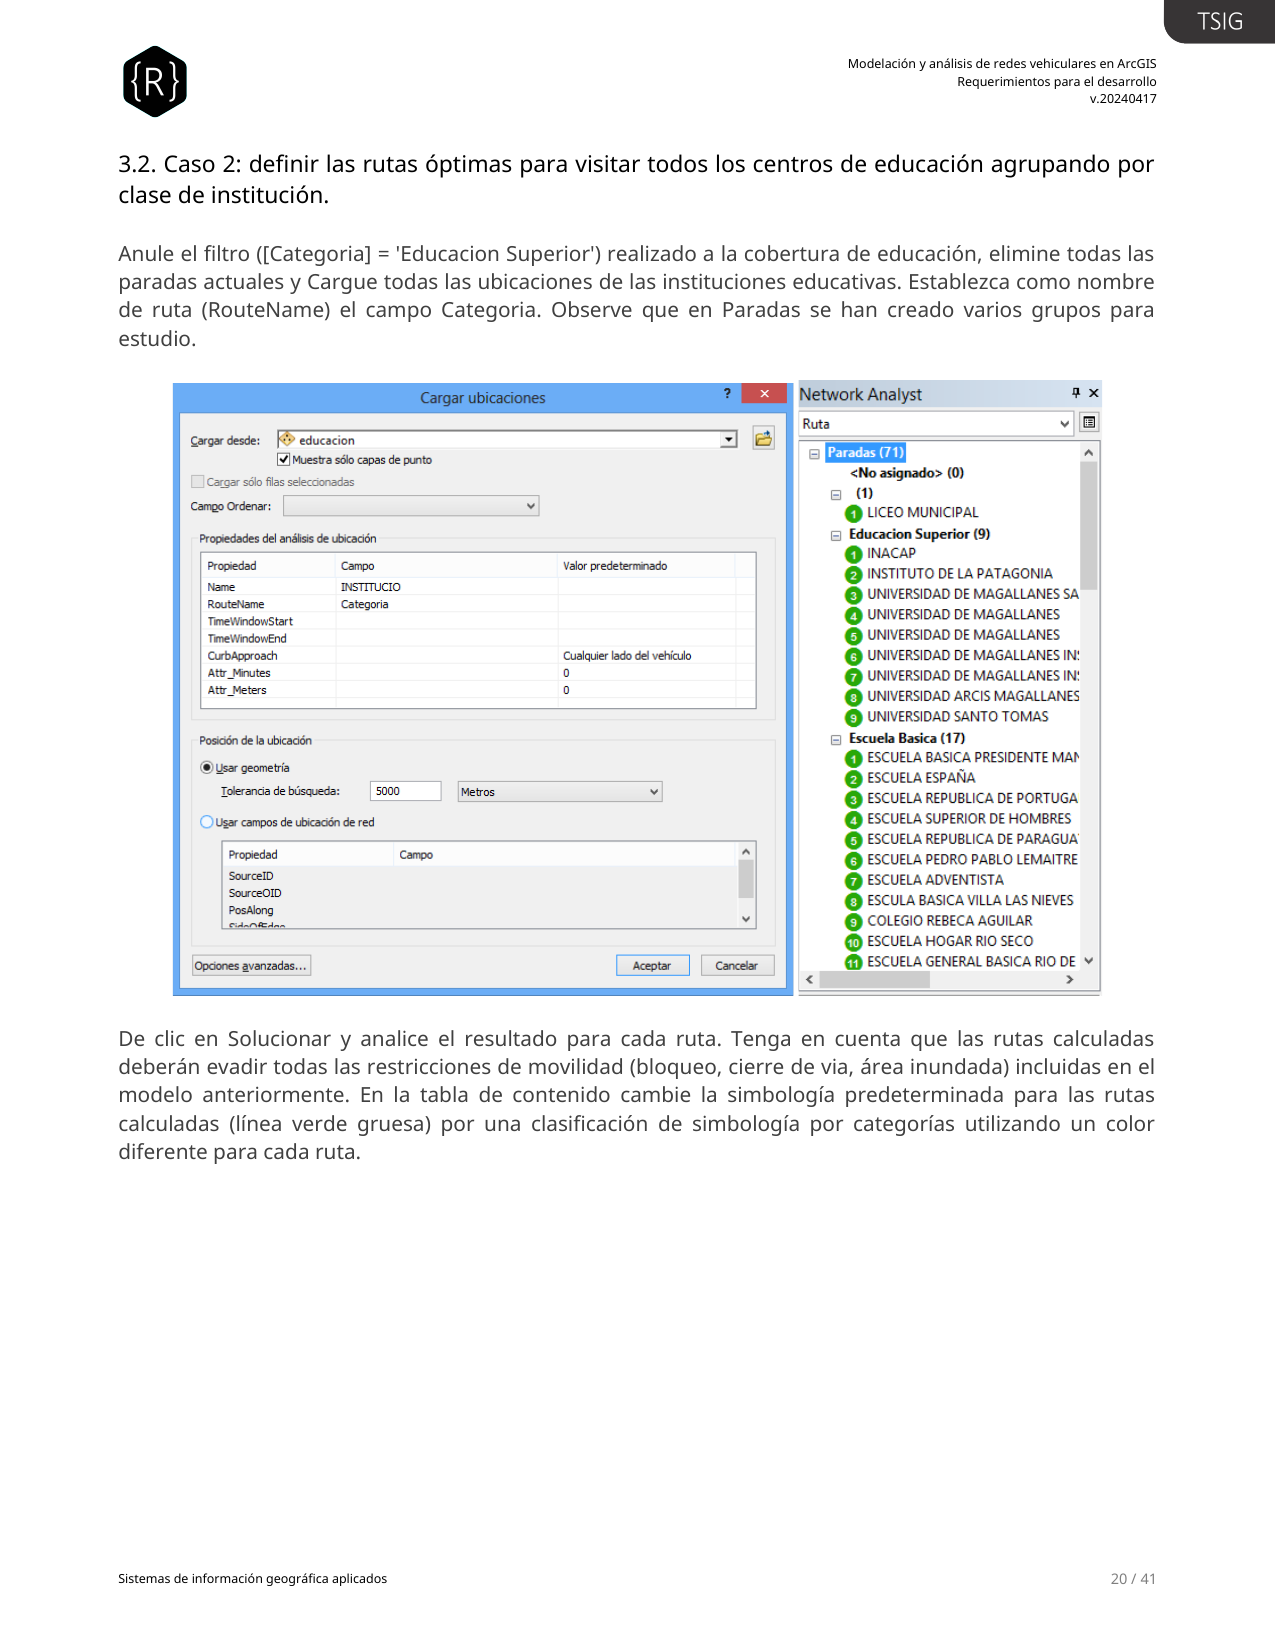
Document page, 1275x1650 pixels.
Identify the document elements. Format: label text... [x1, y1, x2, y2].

text De clic en Solucionar y analice el resultado para cada ruta. Tenga en cuenta que las rutas calculadas deberán evadir todas las restricciones de movilidad (bloqueo, cierre de via, área inundada) incluidas en el modelo anteriormente. En la tabla de contenido cambie la simbología predeterminada para las rutas calculadas (línea verde gruesa) por una clasificación de simbología por categorías utilizando un color diferente para cada ruta. [118, 1024, 1157, 1166]
picture [172, 383, 794, 996]
picture [1163, 0, 1275, 44]
picture [118, 44, 192, 119]
subtitle 3.2. Caso 2: definir las rutas óptimas para visitar todos los centros de educación agrupando por clase de institución. [118, 148, 1157, 210]
picture [798, 380, 1103, 996]
text Anule el filtro ([Categoria] = 'Educacion Superior') realizado a la cobertura de educación, elimine todas las paradas actuales y Cargue todas las ubicaciones de las instituciones educativas. Establezca como nombre de ruta (RouteName) el campo Categoria. Observe que en Paradas se han creado varios grupos para estudio. [118, 239, 1157, 352]
